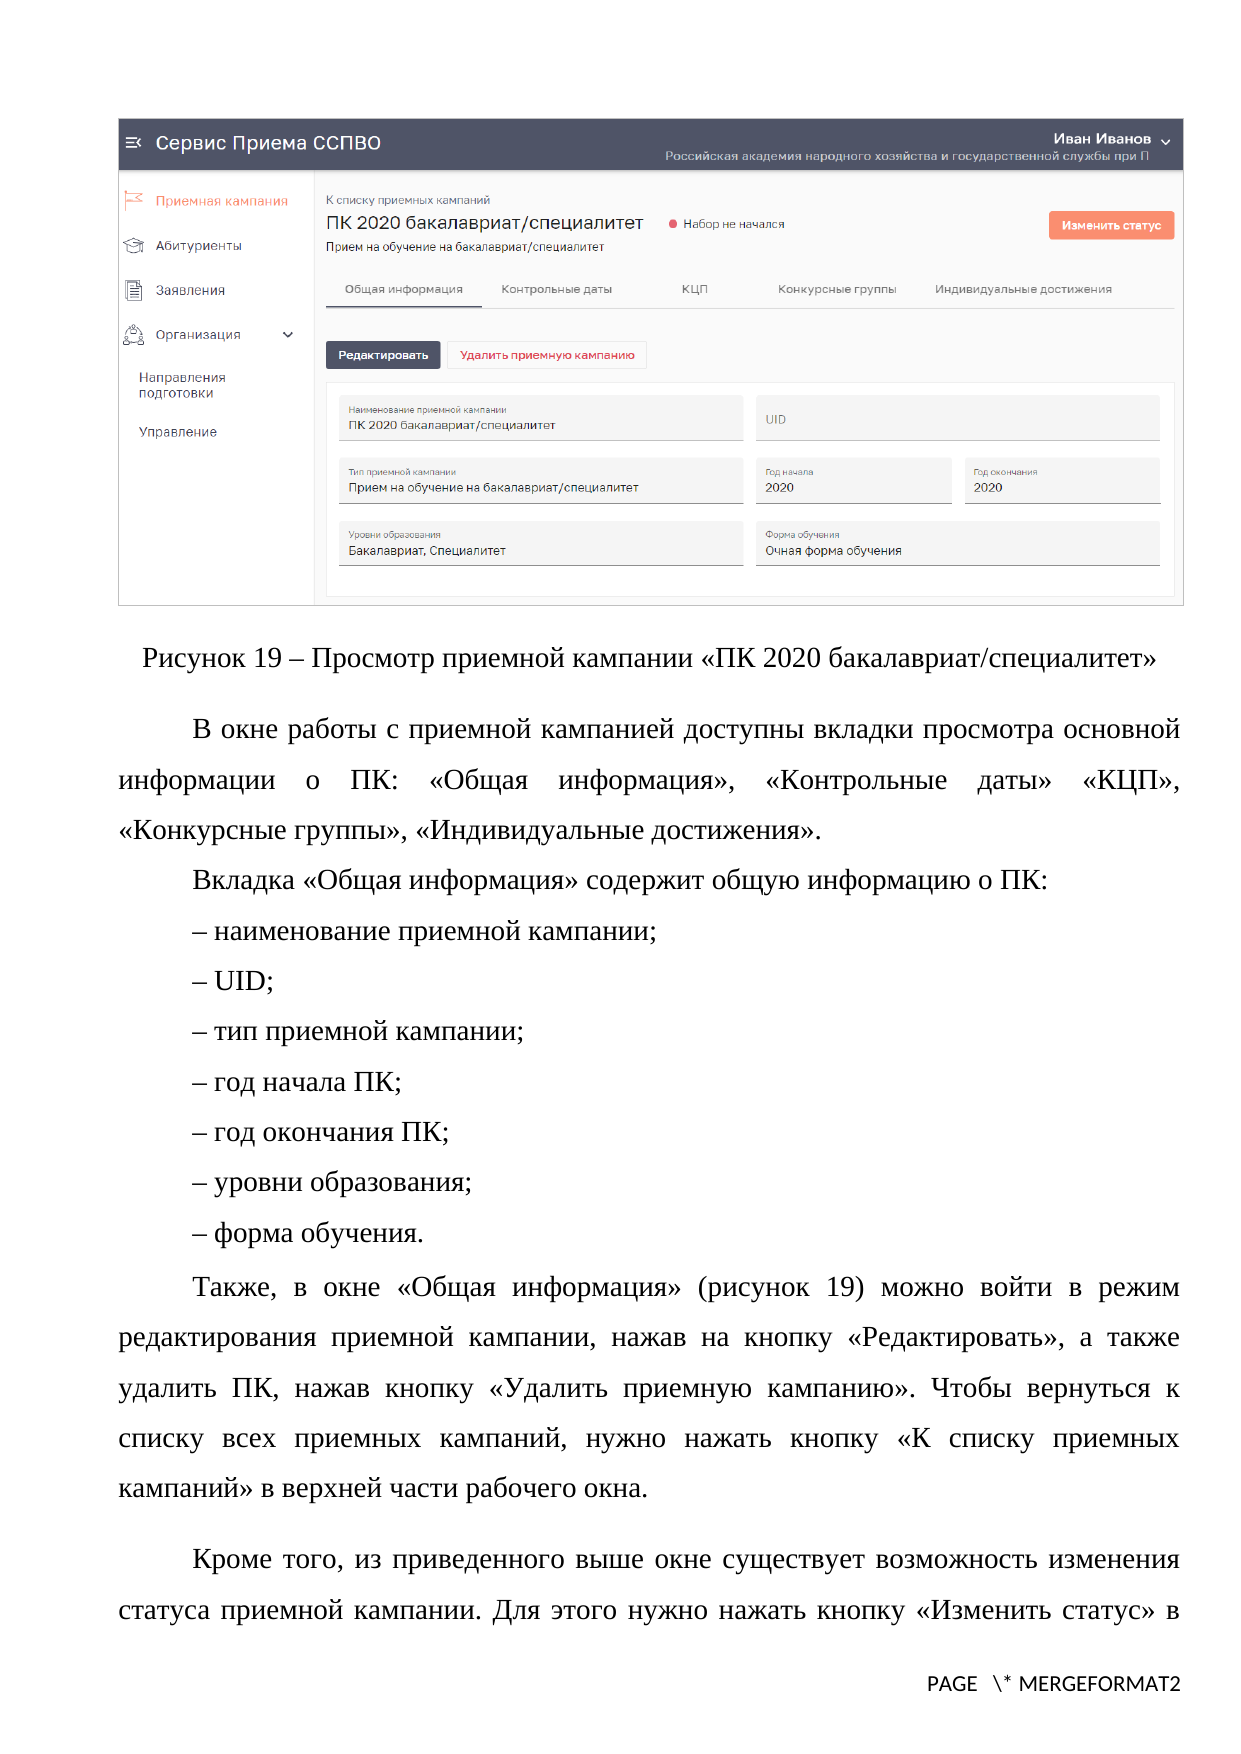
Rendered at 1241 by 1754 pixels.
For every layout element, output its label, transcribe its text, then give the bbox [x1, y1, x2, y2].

text – форма обучения. [118, 1215, 1181, 1248]
picture [119, 119, 1183, 605]
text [118, 1541, 1181, 1625]
text – тип приемной кампании; [118, 1013, 1181, 1047]
text Также, в окне «Общая информация» (рисунок 19) можно войти в режим редактирования приемной кампании, нажав на кнопку «Редактировать», а также удалить ПК, нажав кнопку «Удалить приемную кампанию». Чтобы вернуться к списку всех приемных кампаний, нужно нажать кнопку «К списку приемных кампаний» в верхней части рабочего окна. [118, 1269, 1181, 1504]
text В окне работы с приемной кампанией доступны вкладки просмотра основной информации о ПК: «Общая информация», «Контрольные даты» «КЦП», «Конкурсные группы», «Индивидуальные достижения». [118, 712, 1181, 846]
text – год начала ПК; [118, 1064, 1181, 1097]
text – наименование приемной кампании; [118, 913, 1181, 946]
text Рисунок 19 – Просмотр приемной кампании «ПК 2020 бакалавриат/специалитет» [118, 640, 1181, 674]
text – год окончания ПК; [118, 1114, 1181, 1148]
text – UID; [118, 963, 1181, 997]
text – уровни образования; [118, 1164, 1181, 1198]
text Вкладка «Общая информация» содержит общую информацию о ПК: [118, 862, 1181, 896]
